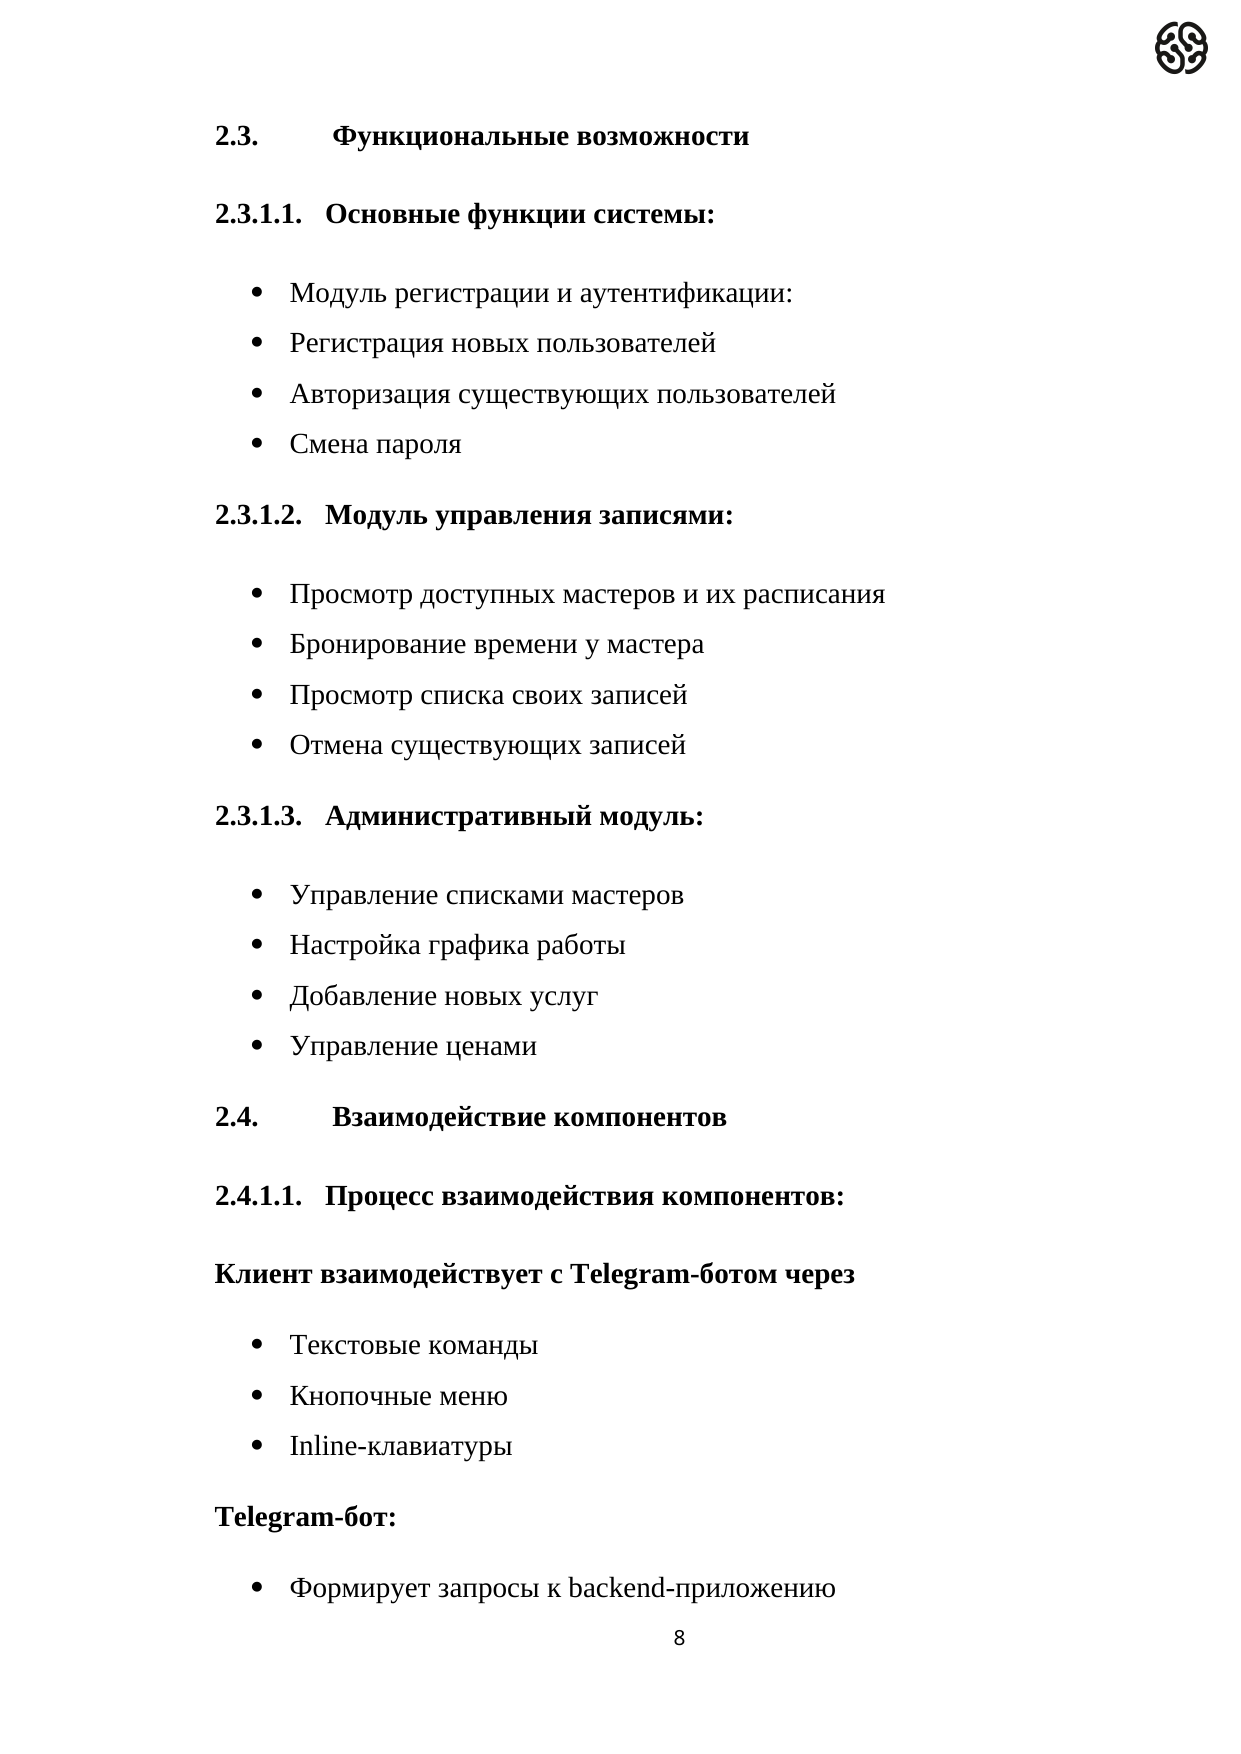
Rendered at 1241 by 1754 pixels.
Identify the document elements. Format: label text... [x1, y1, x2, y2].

subtitle Функциональные возможности [215, 118, 1181, 152]
subtitle Модуль управления записями: [215, 497, 1181, 531]
list Бронирование времени у мастера [252, 626, 1181, 660]
picture [1155, 21, 1208, 75]
list Формирует запросы к backend-приложению [252, 1571, 1181, 1604]
list Модуль регистрации и аутентификации: [252, 275, 1181, 309]
list Просмотр списка своих записей [252, 677, 1181, 710]
list Управление ценами [252, 1028, 1181, 1062]
text Клиент взаимодействует с Telegram-ботом через [214, 1256, 1181, 1290]
subtitle Процесс взаимодействия компонентов: [215, 1178, 1181, 1211]
list Кнопочные меню [252, 1378, 1181, 1411]
list Смена пароля [252, 426, 1181, 460]
subtitle Основные функции системы: [215, 197, 1181, 230]
text Telegram-бот: [214, 1499, 1181, 1533]
list Добавление новых услуг [252, 978, 1181, 1011]
list Inline-клавиатуры [252, 1428, 1181, 1462]
list Отмена существующих записей [252, 727, 1181, 761]
list Управление списками мастеров [252, 877, 1181, 911]
list Просмотр доступных мастеров и их расписания [252, 576, 1181, 609]
list Авторизация существующих пользователей [252, 376, 1181, 409]
subtitle Административный модуль: [215, 798, 1181, 832]
subtitle Взаимодействие компонентов [215, 1099, 1181, 1133]
list Настройка графика работы [252, 927, 1181, 961]
list Регистрация новых пользователей [252, 325, 1181, 359]
list Текстовые команды [252, 1327, 1181, 1361]
